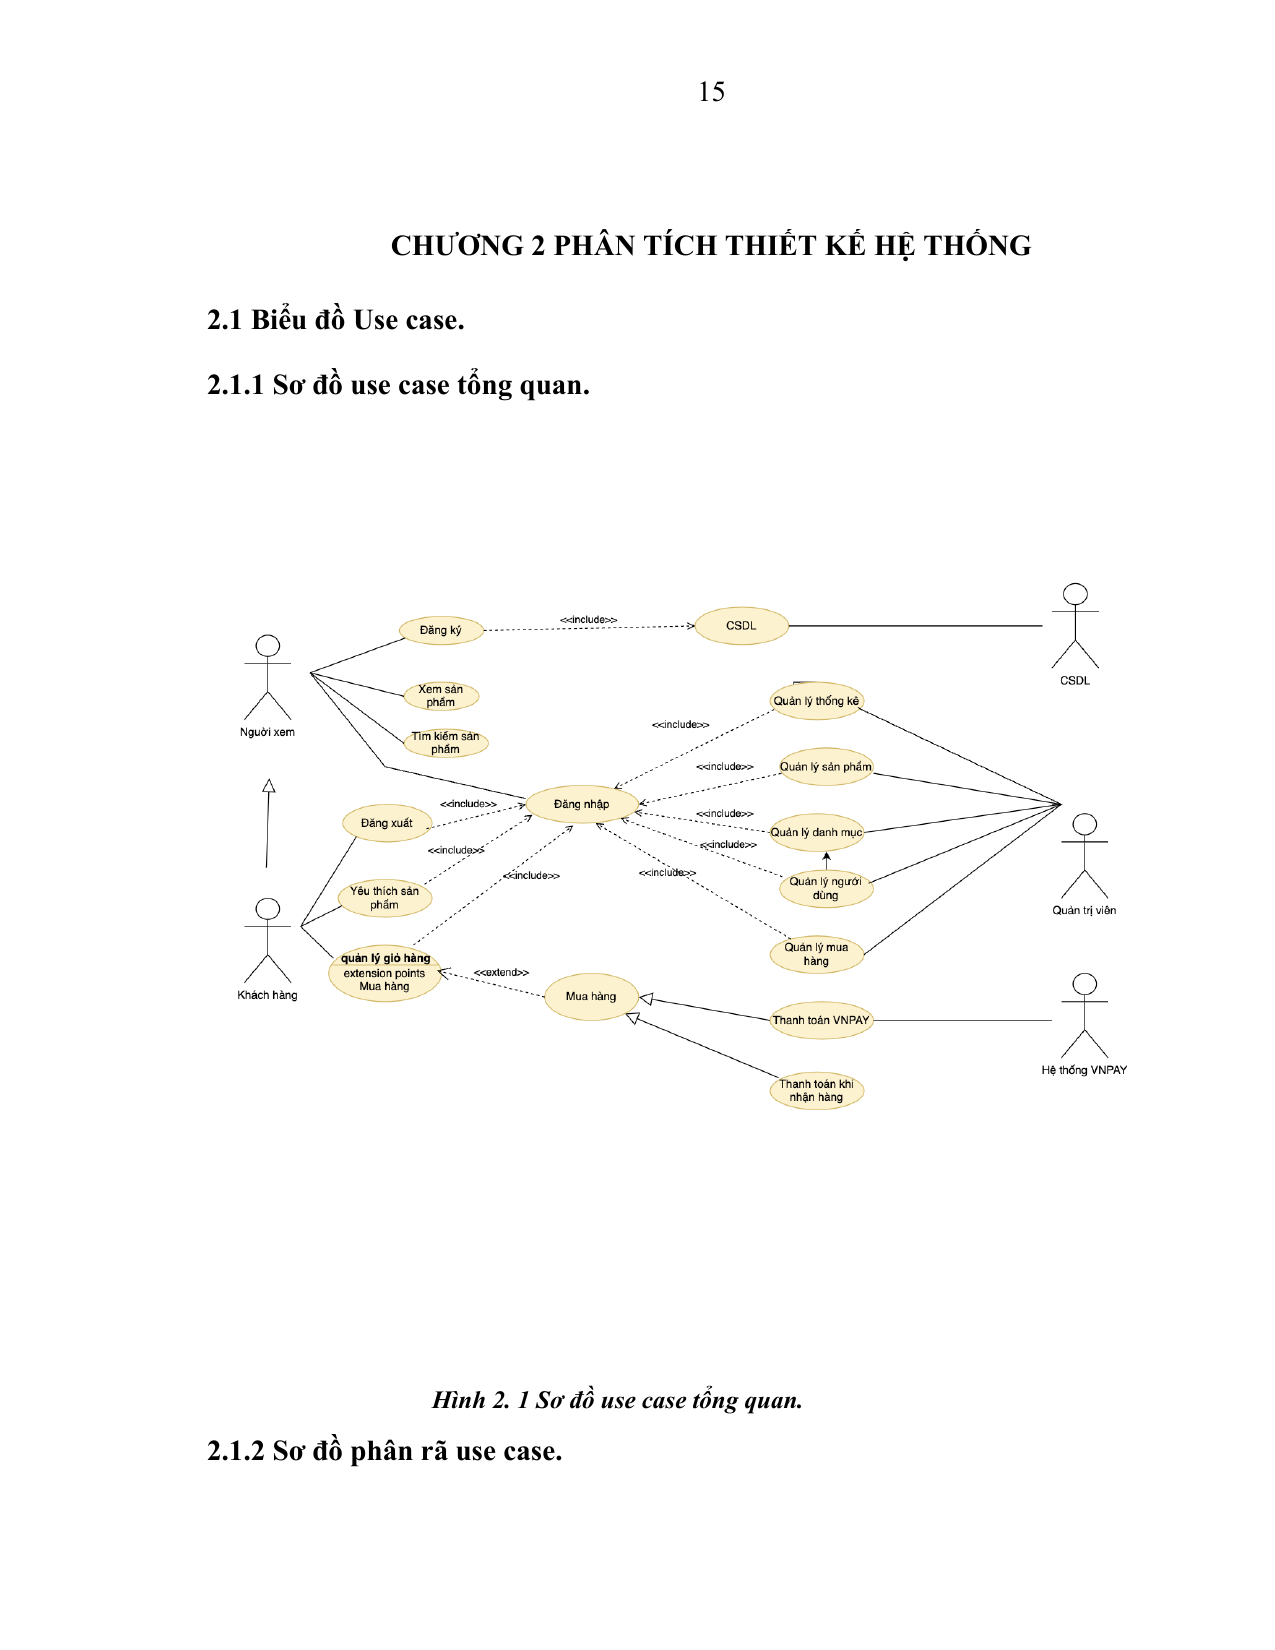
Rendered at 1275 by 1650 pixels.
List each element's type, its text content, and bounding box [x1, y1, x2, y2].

subtitle 2.1.1 Sơ đồ use case tổng quan. [207, 368, 1157, 401]
picture [206, 429, 1184, 1354]
text Hình 2. 1 Sơ đồ use case tổng quan. [416, 1386, 1157, 1414]
subtitle 2.1.2 Sơ đồ phân rã use case. [207, 1434, 1157, 1467]
subtitle 2.1 Biểu đồ Use case. [207, 303, 1157, 335]
subtitle CHƯƠNG 2 PHÂN TÍCH THIẾT KẾ HỆ THỐNG [207, 230, 1157, 262]
